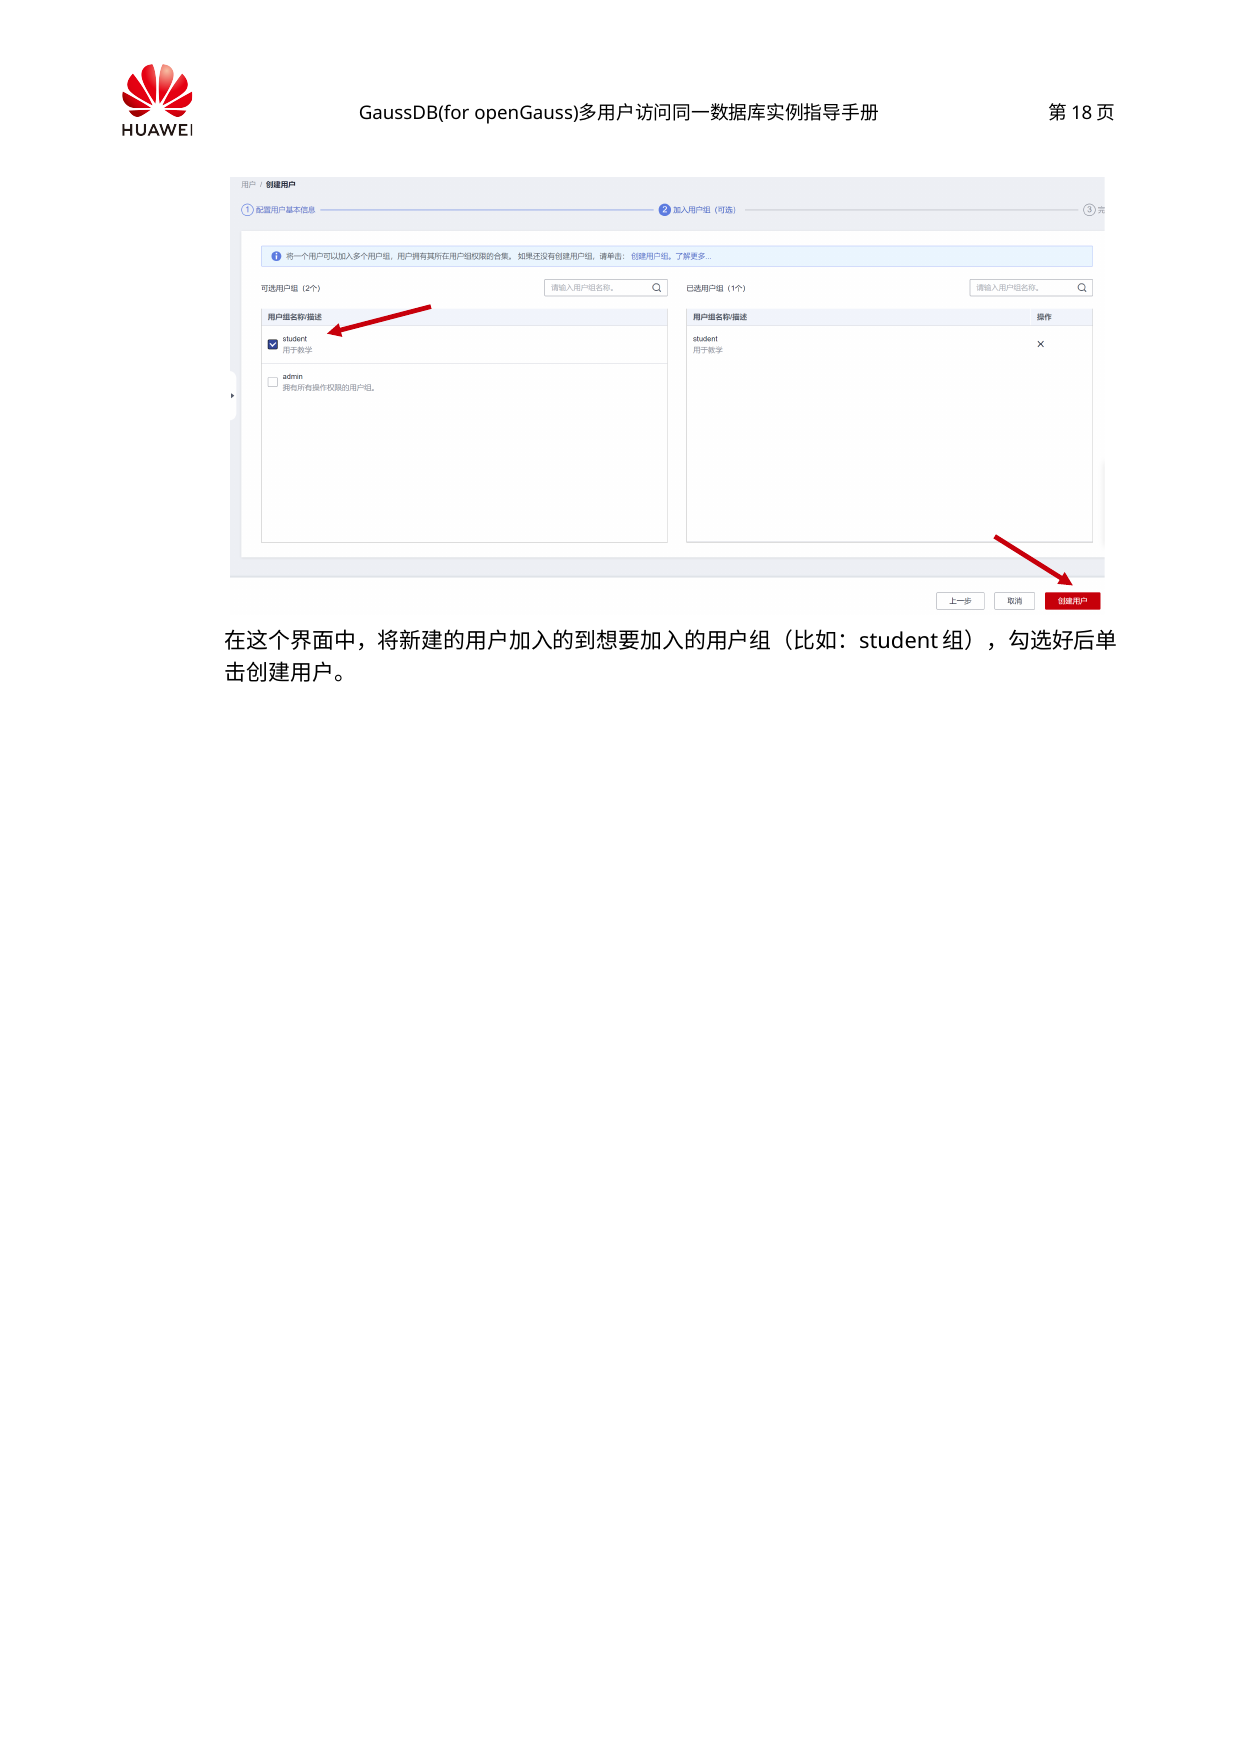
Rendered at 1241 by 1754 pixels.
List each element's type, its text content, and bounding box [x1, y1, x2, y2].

text 在这个界面中，将新建的用户加入的到想要加入的用户组（比如：student组），勾选好后单击创建用户。 [224, 623, 1122, 687]
picture [230, 177, 1105, 615]
picture [122, 64, 193, 136]
